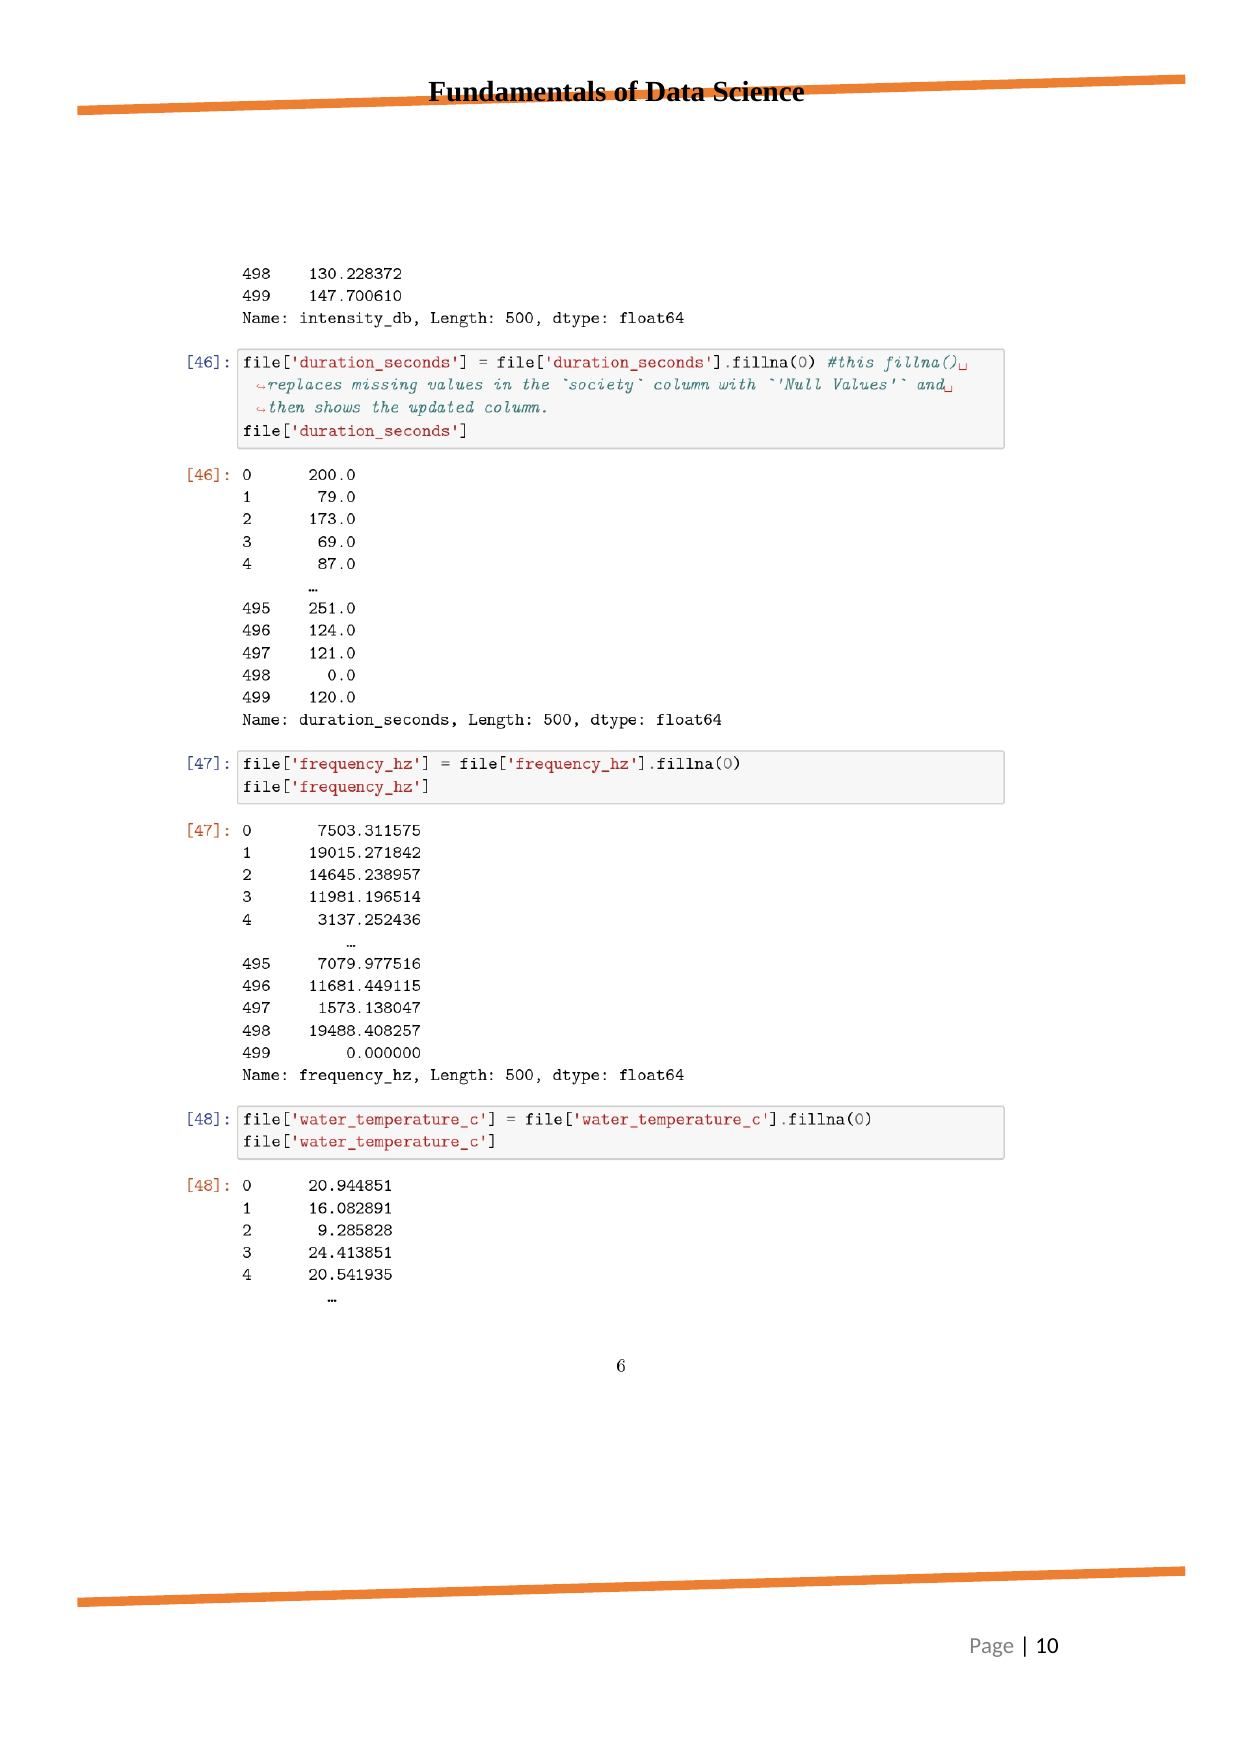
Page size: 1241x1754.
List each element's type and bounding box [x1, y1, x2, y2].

picture [118, 141, 1123, 1441]
